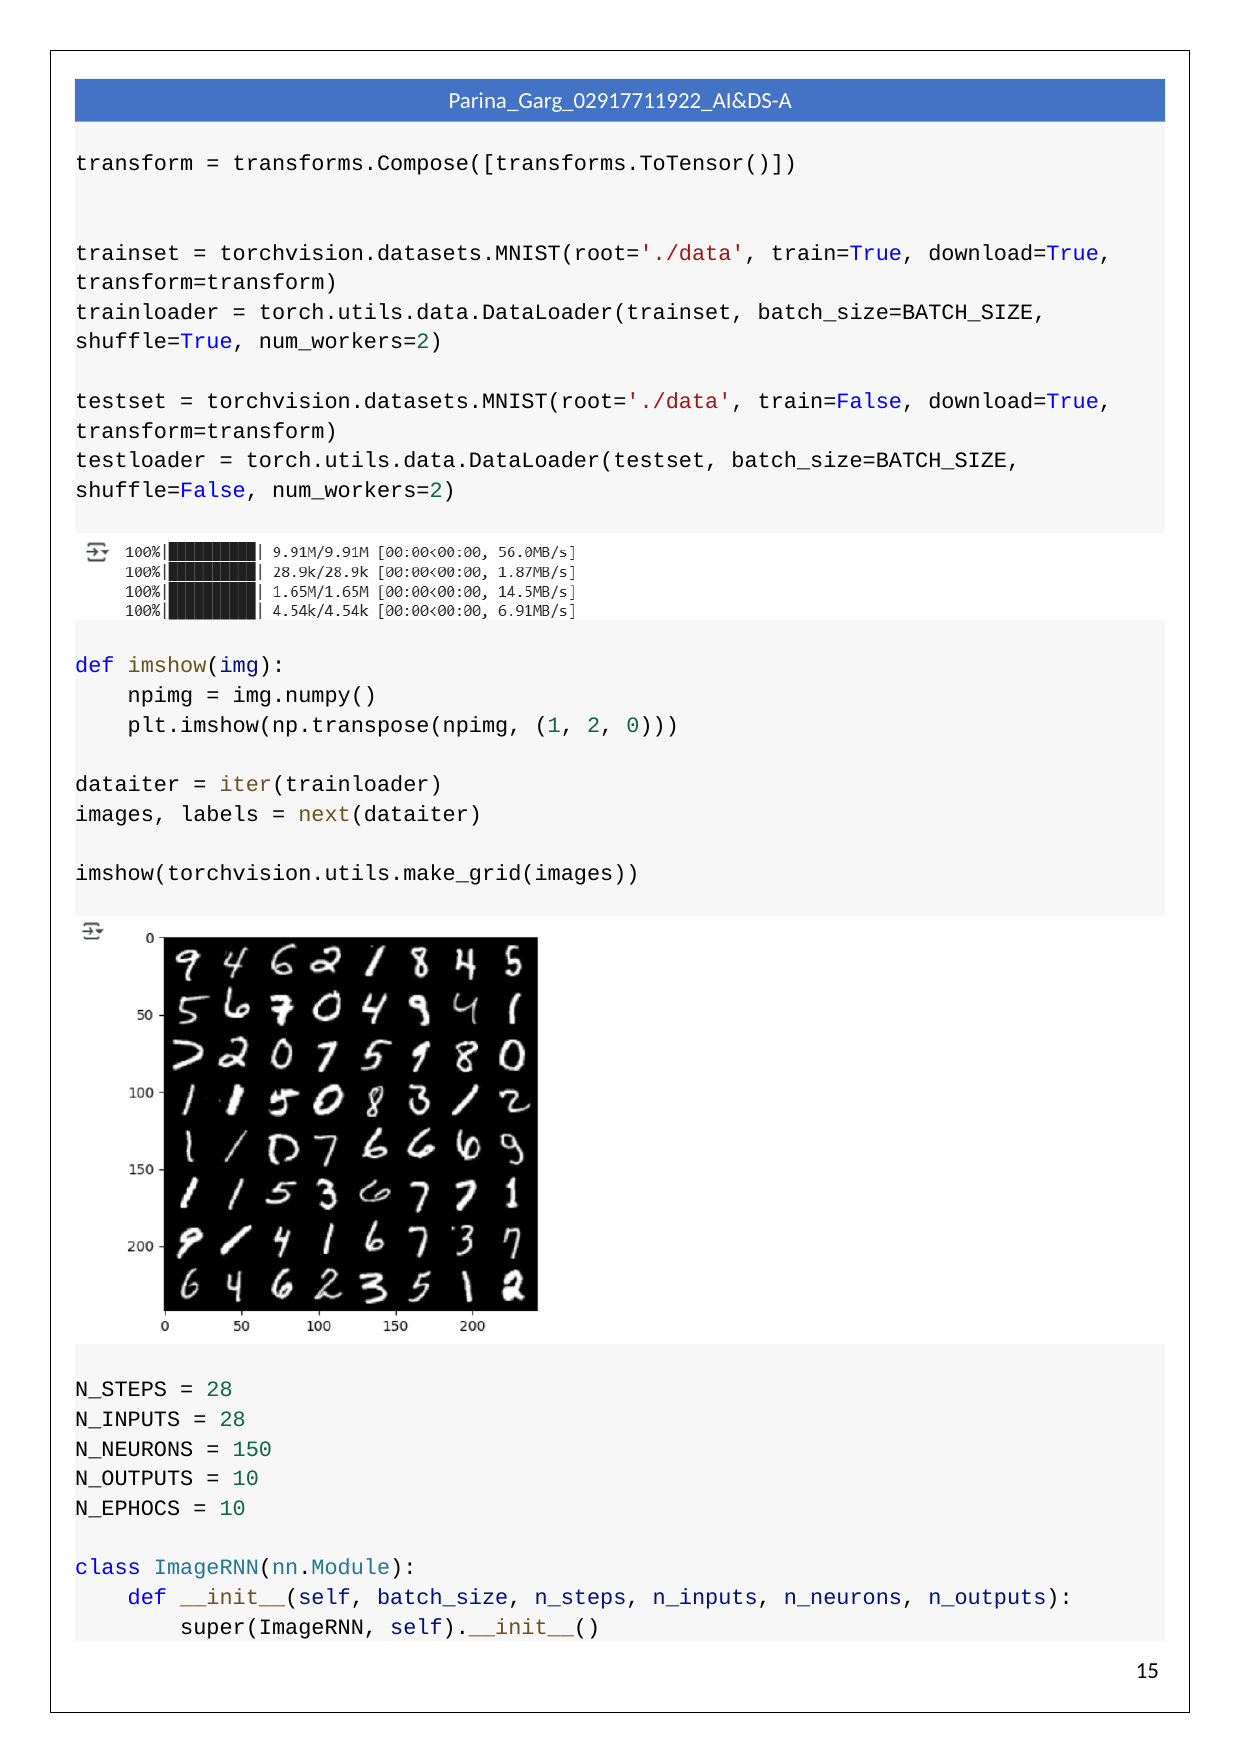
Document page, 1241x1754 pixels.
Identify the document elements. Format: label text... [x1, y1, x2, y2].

text N_INPUTS = 28 [75, 1403, 1165, 1433]
picture [75, 916, 1166, 1344]
text dataiter = iter(trainloader) [75, 768, 1165, 798]
text trainset = torchvision.datasets.MNIST(root='./data', train=True, download=True, transform=transform) [75, 237, 1165, 296]
text def __init__(self, batch_size, n_steps, n_inputs, n_neurons, n_outputs): [75, 1581, 1165, 1611]
text N_EPHOCS = 10 [75, 1492, 1165, 1522]
text npimg = img.numpy() [75, 679, 1165, 709]
text def imshow(img): [75, 650, 1165, 679]
text super(ImageRNN, self).__init__() [75, 1611, 1165, 1641]
text images, labels = next(dataiter) [75, 798, 1165, 828]
picture [75, 533, 1166, 620]
text transform = transforms.Compose([transforms.ToTensor()]) [75, 148, 1165, 177]
text N_NEURONS = 150 [75, 1433, 1165, 1463]
text N_OUTPUTS = 10 [75, 1463, 1165, 1492]
text class ImageRNN(nn.Module): [75, 1552, 1165, 1581]
text imshow(torchvision.utils.make_grid(images)) [75, 857, 1165, 887]
text N_STEPS = 28 [75, 1373, 1165, 1403]
text plt.imshow(np.transpose(npimg, (1, 2, 0))) [75, 709, 1165, 739]
text trainloader = torch.utils.data.DataLoader(trainset, batch_size=BATCH_SIZE, shuffle=True, num_workers=2) [75, 296, 1165, 356]
text testset = torchvision.datasets.MNIST(root='./data', train=False, download=True, transform=transform) [75, 385, 1165, 444]
text testloader = torch.utils.data.DataLoader(testset, batch_size=BATCH_SIZE, shuffle=False, num_workers=2) [75, 444, 1165, 504]
